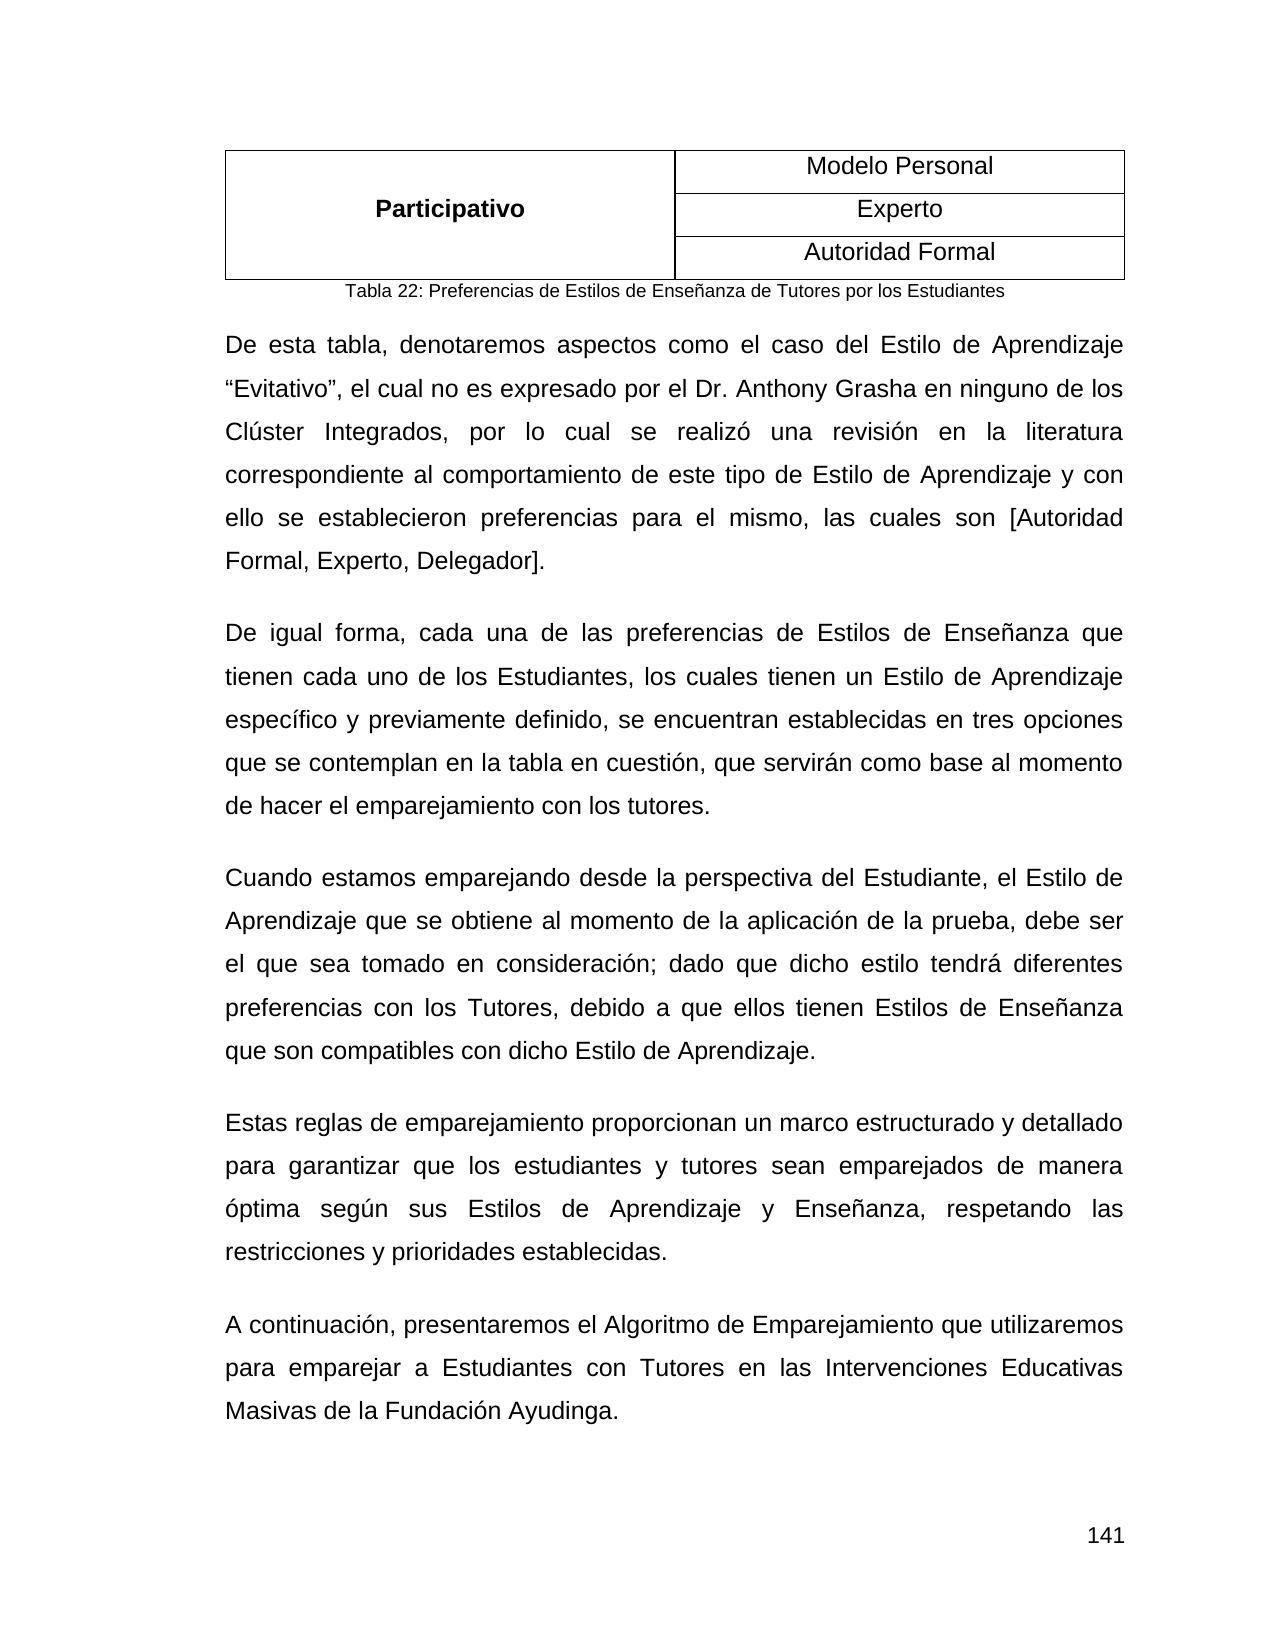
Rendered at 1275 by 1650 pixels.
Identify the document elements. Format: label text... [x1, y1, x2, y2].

table_cell Autoridad Formal [676, 237, 1124, 279]
table_cell Modelo Personal [676, 151, 1124, 193]
text De igual forma, cada una de las preferencias de Estilos de Enseñanza que tienen cada uno de los Estudiantes, los cuales tienen un Estilo de Aprendizaje específico y previamente definido, se encuentran establecidas en tres opciones que se contemplan en la tabla en cuestión, que servirán como base al momento de hacer el emparejamiento con los tutores. [225, 618, 1125, 820]
text Estas reglas de emparejamiento proporcionan un marco estructurado y detallado para garantizar que los estudiantes y tutores sean emparejados de manera óptima según sus Estilos de Aprendizaje y Enseñanza, respetando las restricciones y prioridades establecidas. [225, 1108, 1125, 1266]
text De esta tabla, denotaremos aspectos como el caso del Estilo de Aprendizaje “Evitativo”, el cual no es expresado por el Dr. Anthony Grasha en ninguno de los Clúster Integrados, por lo cual se realizó una revisión en la literatura correspondiente al comportamiento de este tipo de Estilo de Aprendizaje y con ello se establecieron preferencias para el mismo, las cuales son [Autoridad Formal, Experto, Delegador]. [225, 331, 1125, 575]
text Tabla 22: Preferencias de Estilos de Enseñanza de Tutores por los Estudiantes [225, 280, 1125, 301]
table_cell Participativo [226, 151, 674, 279]
text A continuación, presentaremos el Algoritmo de Emparejamiento que utilizaremos para emparejar a Estudiantes con Tutores en las Intervenciones Educativas Masivas de la Fundación Ayudinga. [225, 1310, 1125, 1425]
text Cuando estamos emparejando desde la perspectiva del Estudiante, el Estilo de Aprendizaje que se obtiene al momento de la aplicación de la prueba, debe ser el que sea tomado en consideración; dado que dicho estilo tendrá diferentes preferencias con los Tutores, debido a que ellos tienen Estilos de Enseñanza que son compatibles con dicho Estilo de Aprendizaje. [225, 863, 1125, 1064]
table_cell Experto [676, 194, 1124, 236]
